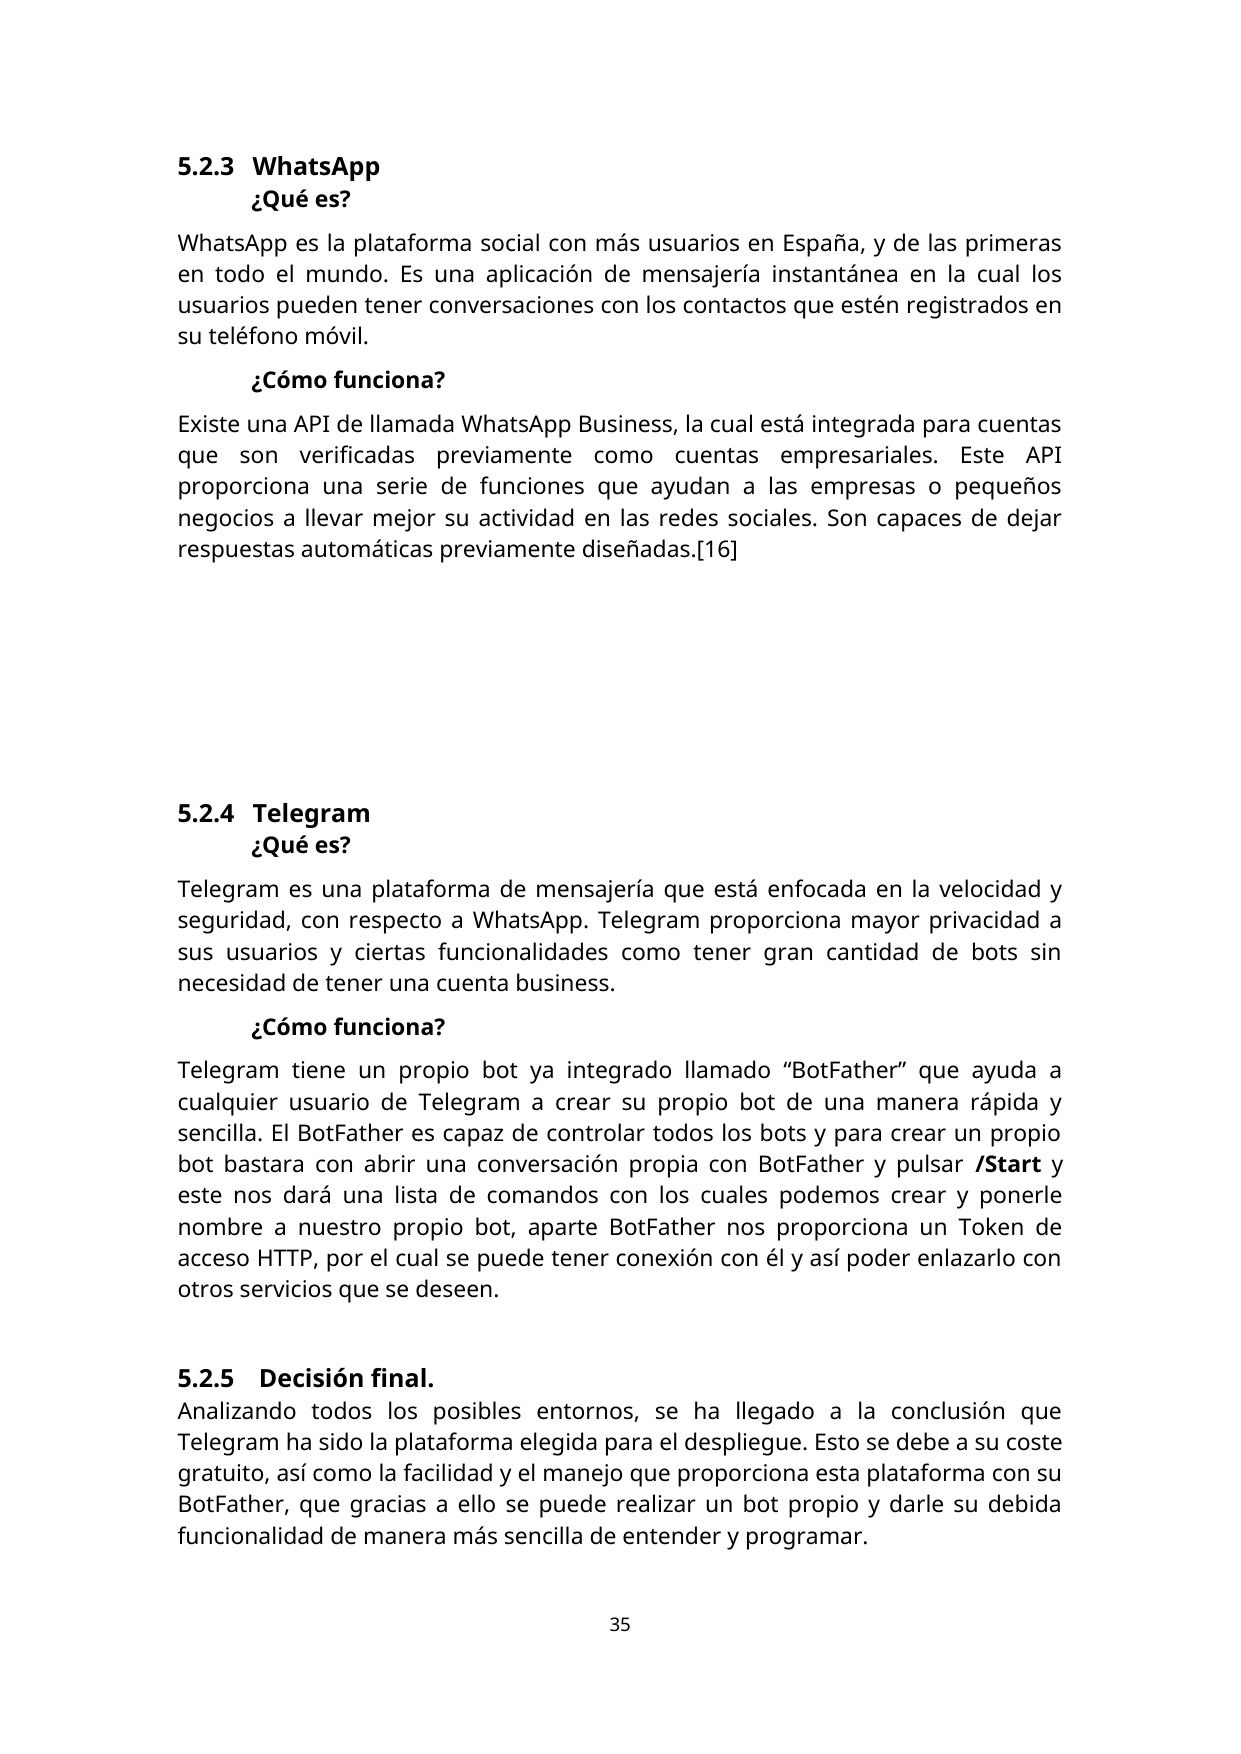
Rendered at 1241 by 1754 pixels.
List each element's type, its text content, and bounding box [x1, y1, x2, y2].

subtitle WhatsApp [177, 149, 1063, 183]
text Analizando todos los posibles entornos, se ha llegado a la conclusión que Telegram ha sido la plataforma elegida para el despliegue. Esto se debe a su coste gratuito, así como la facilidad y el manejo que proporciona esta plataforma con su BotFather, que gracias a ello se puede realizar un bot propio y darle su debida funcionalidad de manera más sencilla de entender y programar. [177, 1395, 1063, 1551]
text ¿Qué es? [251, 829, 1063, 861]
subtitle Decisión final. [177, 1361, 1063, 1395]
text ¿Cómo funciona? [251, 1011, 1063, 1042]
subtitle Telegram [177, 795, 1063, 829]
text ¿Qué es? [251, 183, 1063, 214]
text WhatsApp es la plataforma social con más usuarios en España, y de las primeras en todo el mundo. Es una aplicación de mensajería instantánea en la cual los usuarios pueden tener conversaciones con los contactos que estén registrados en su teléfono móvil. [177, 227, 1063, 352]
text Telegram tiene un propio bot ya integrado llamado “BotFather” que ayuda a cualquier usuario de Telegram a crear su propio bot de una manera rápida y sencilla. El BotFather es capaz de controlar todos los bots y para crear un propio bot bastara con abrir una conversación propia con BotFather y pulsar /Start y este nos dará una lista de comandos con los cuales podemos crear y ponerle nombre a nuestro propio bot, aparte BotFather nos proporciona un Token de acceso HTTP, por el cual se puede tener conexión con él y así poder enlazarlo con otros servicios que se deseen. [177, 1054, 1063, 1304]
text Existe una API de llamada WhatsApp Business, la cual está integrada para cuentas que son verificadas previamente como cuentas empresariales. Este API proporciona una serie de funciones que ayudan a las empresas o pequeños negocios a llevar mejor su actividad en las redes sociales. Son capaces de dejar respuestas automáticas previamente diseñadas.[16] [177, 408, 1063, 564]
text Telegram es una plataforma de mensajería que está enfocada en la velocidad y seguridad, con respecto a WhatsApp. Telegram proporciona mayor privacidad a sus usuarios y ciertas funcionalidades como tener gran cantidad de bots sin necesidad de tener una cuenta business. [177, 873, 1063, 998]
text ¿Cómo funciona? [251, 364, 1063, 395]
